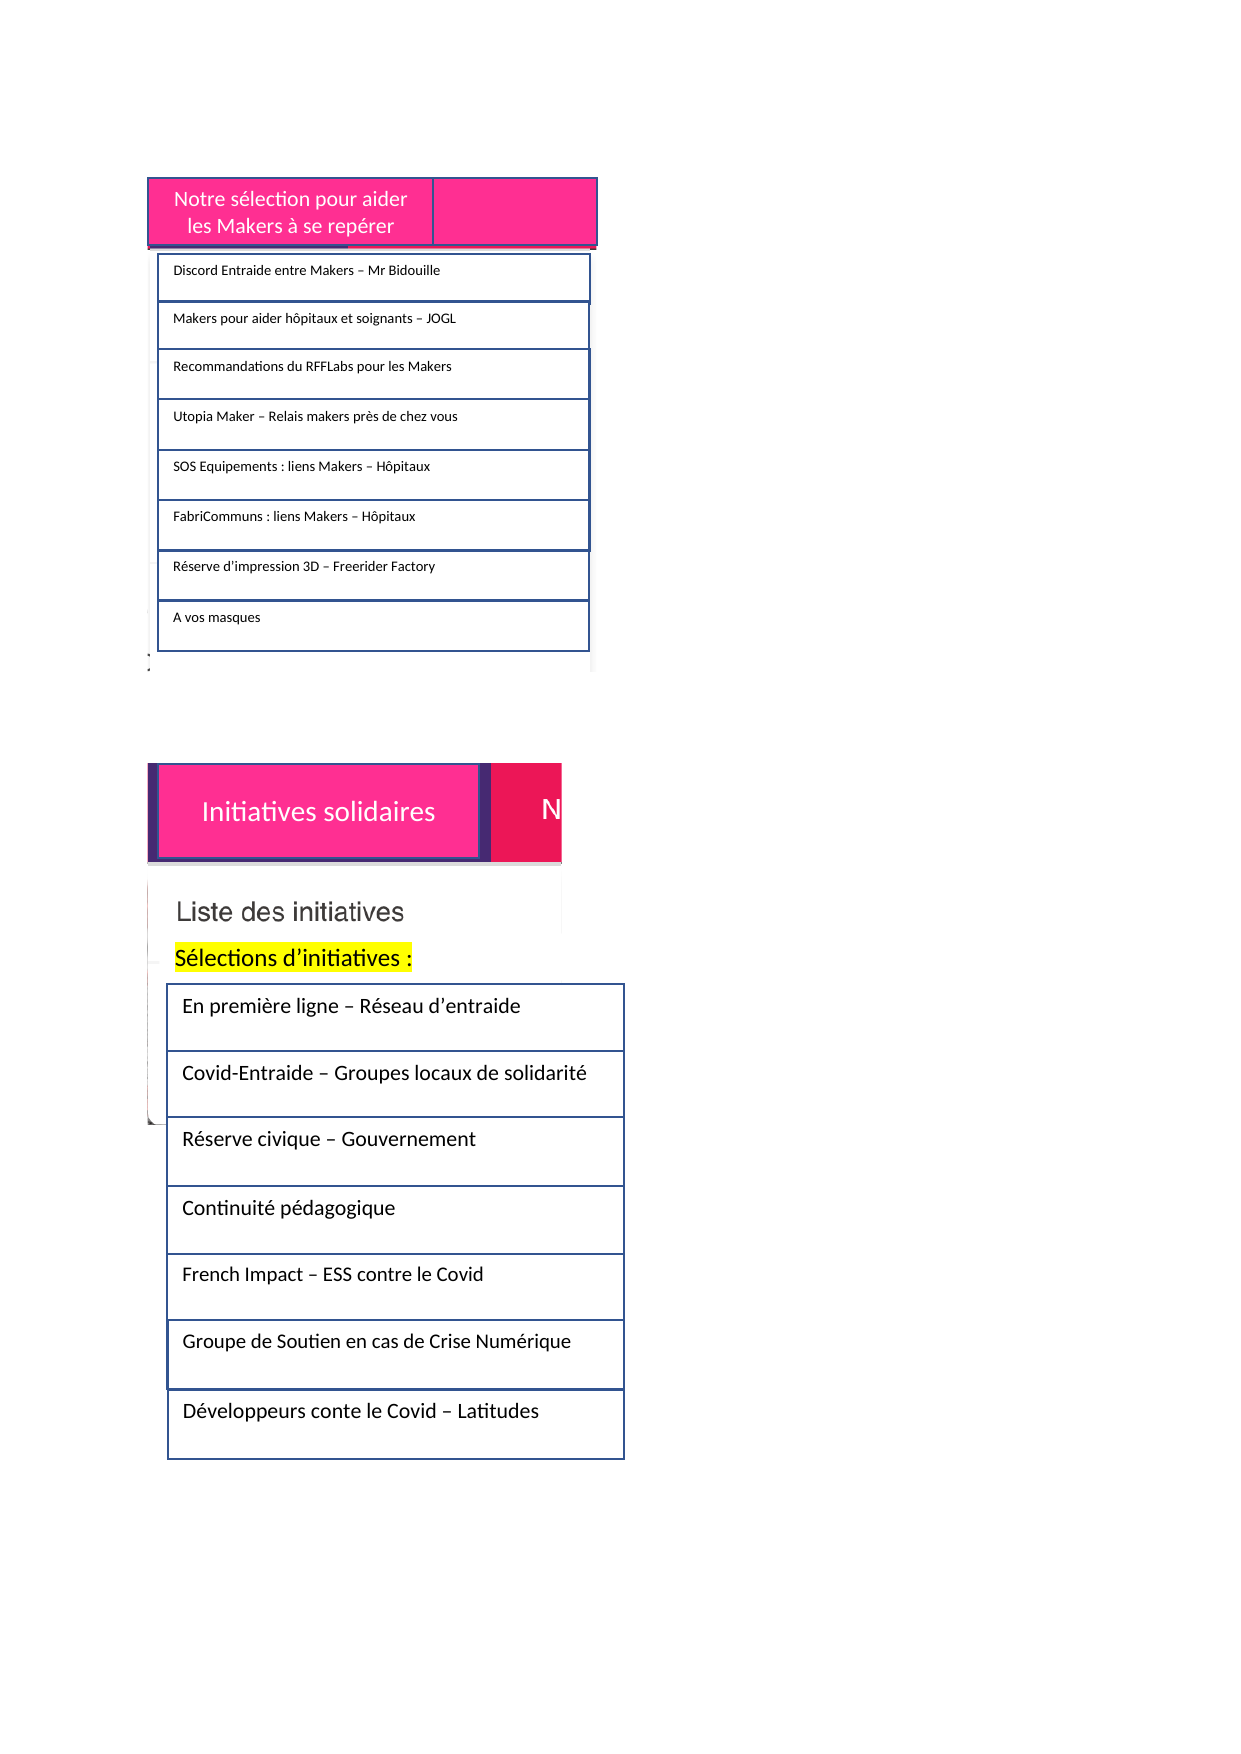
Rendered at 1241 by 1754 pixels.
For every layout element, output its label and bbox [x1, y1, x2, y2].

picture [147, 763, 562, 1125]
picture [147, 246, 597, 672]
